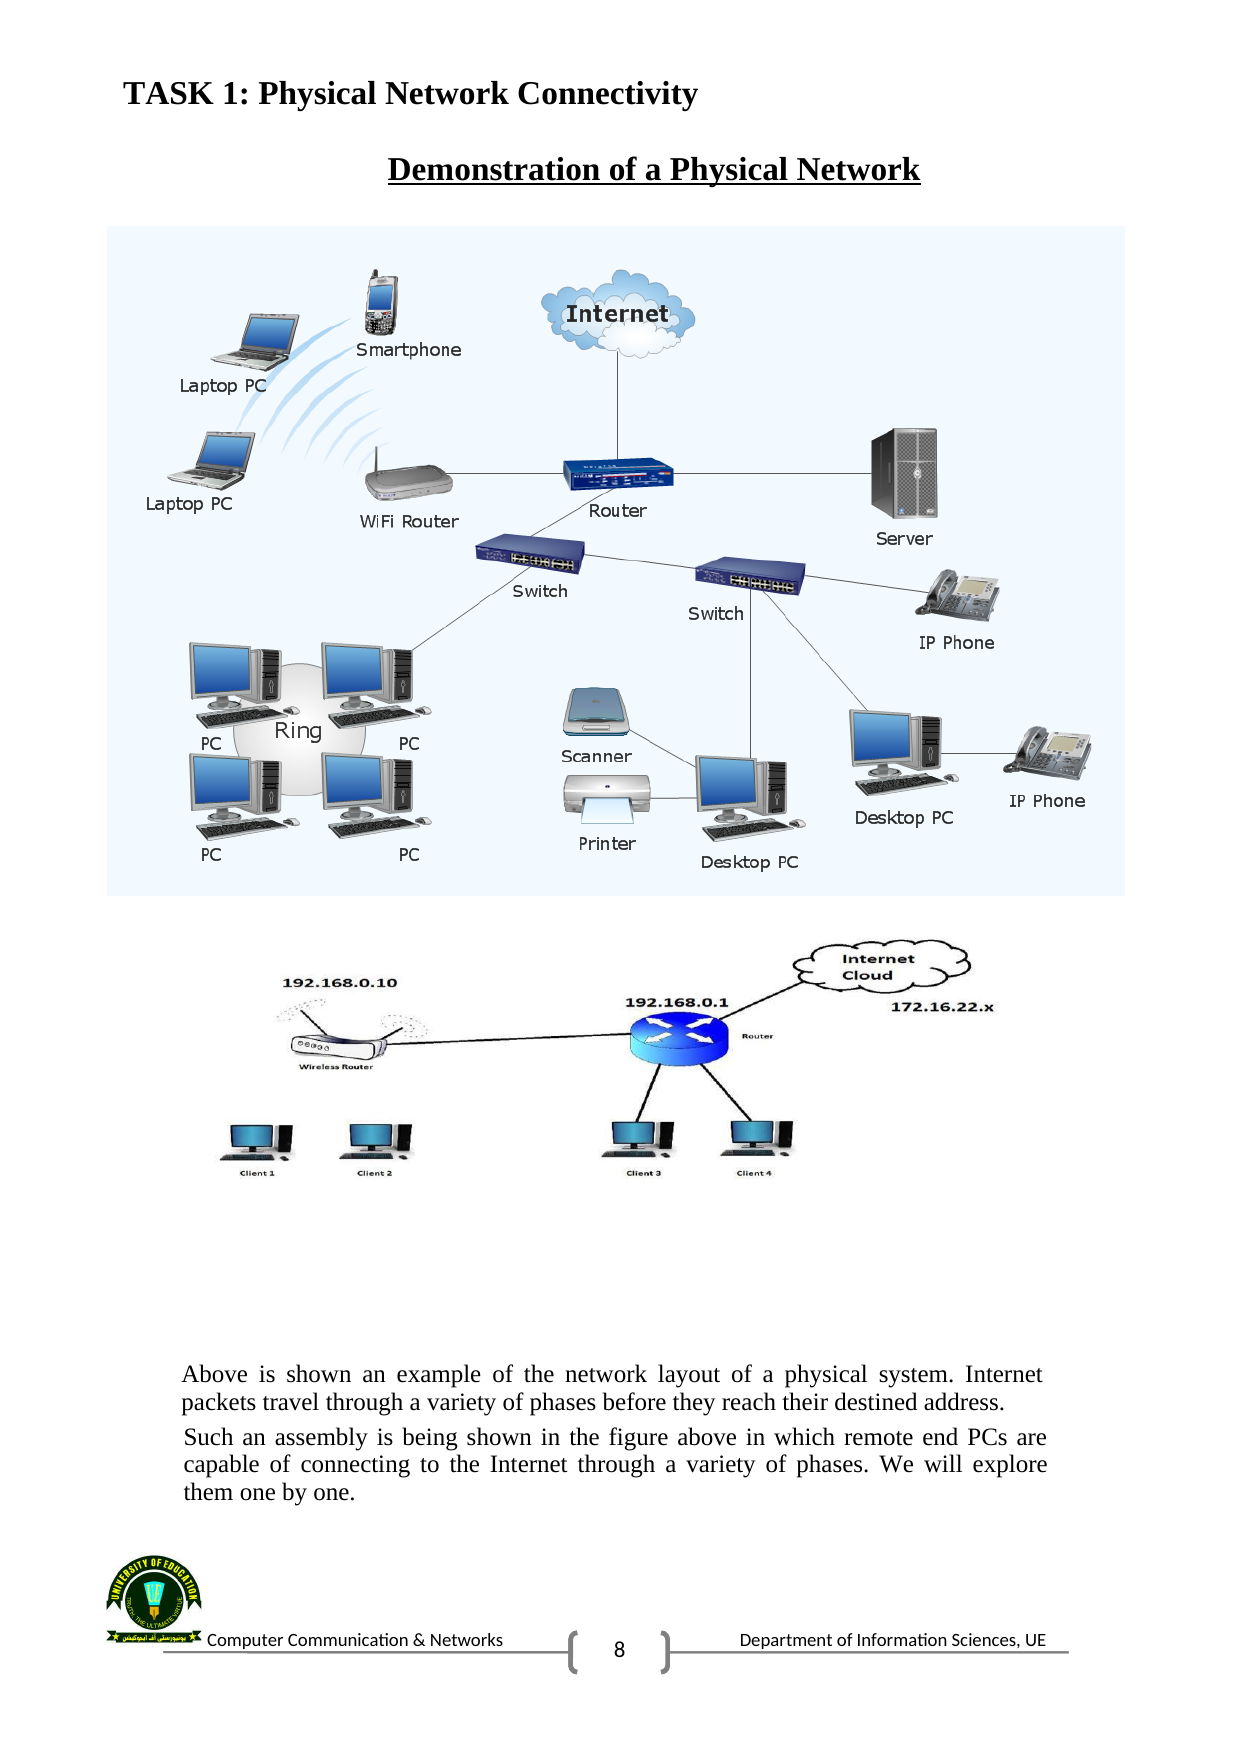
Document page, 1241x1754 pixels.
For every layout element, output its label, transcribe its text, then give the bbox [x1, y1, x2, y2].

picture [106, 226, 1126, 896]
picture [106, 1551, 202, 1647]
picture [203, 925, 1074, 1220]
text Such an assembly is being shown in the figure above in which remote end PCs are capable of connecting to the Internet through a variety of phases. We will explore them one by one. [183, 1423, 1048, 1506]
text TASK 1: Physical Network Connectivity [106, 73, 1126, 111]
text Above is shown an example of the network layout of a physical system. Internet packets travel through a variety of phases before they reach their destined address. [181, 1361, 1044, 1416]
text Demonstration of a Physical Network [387, 149, 1126, 188]
